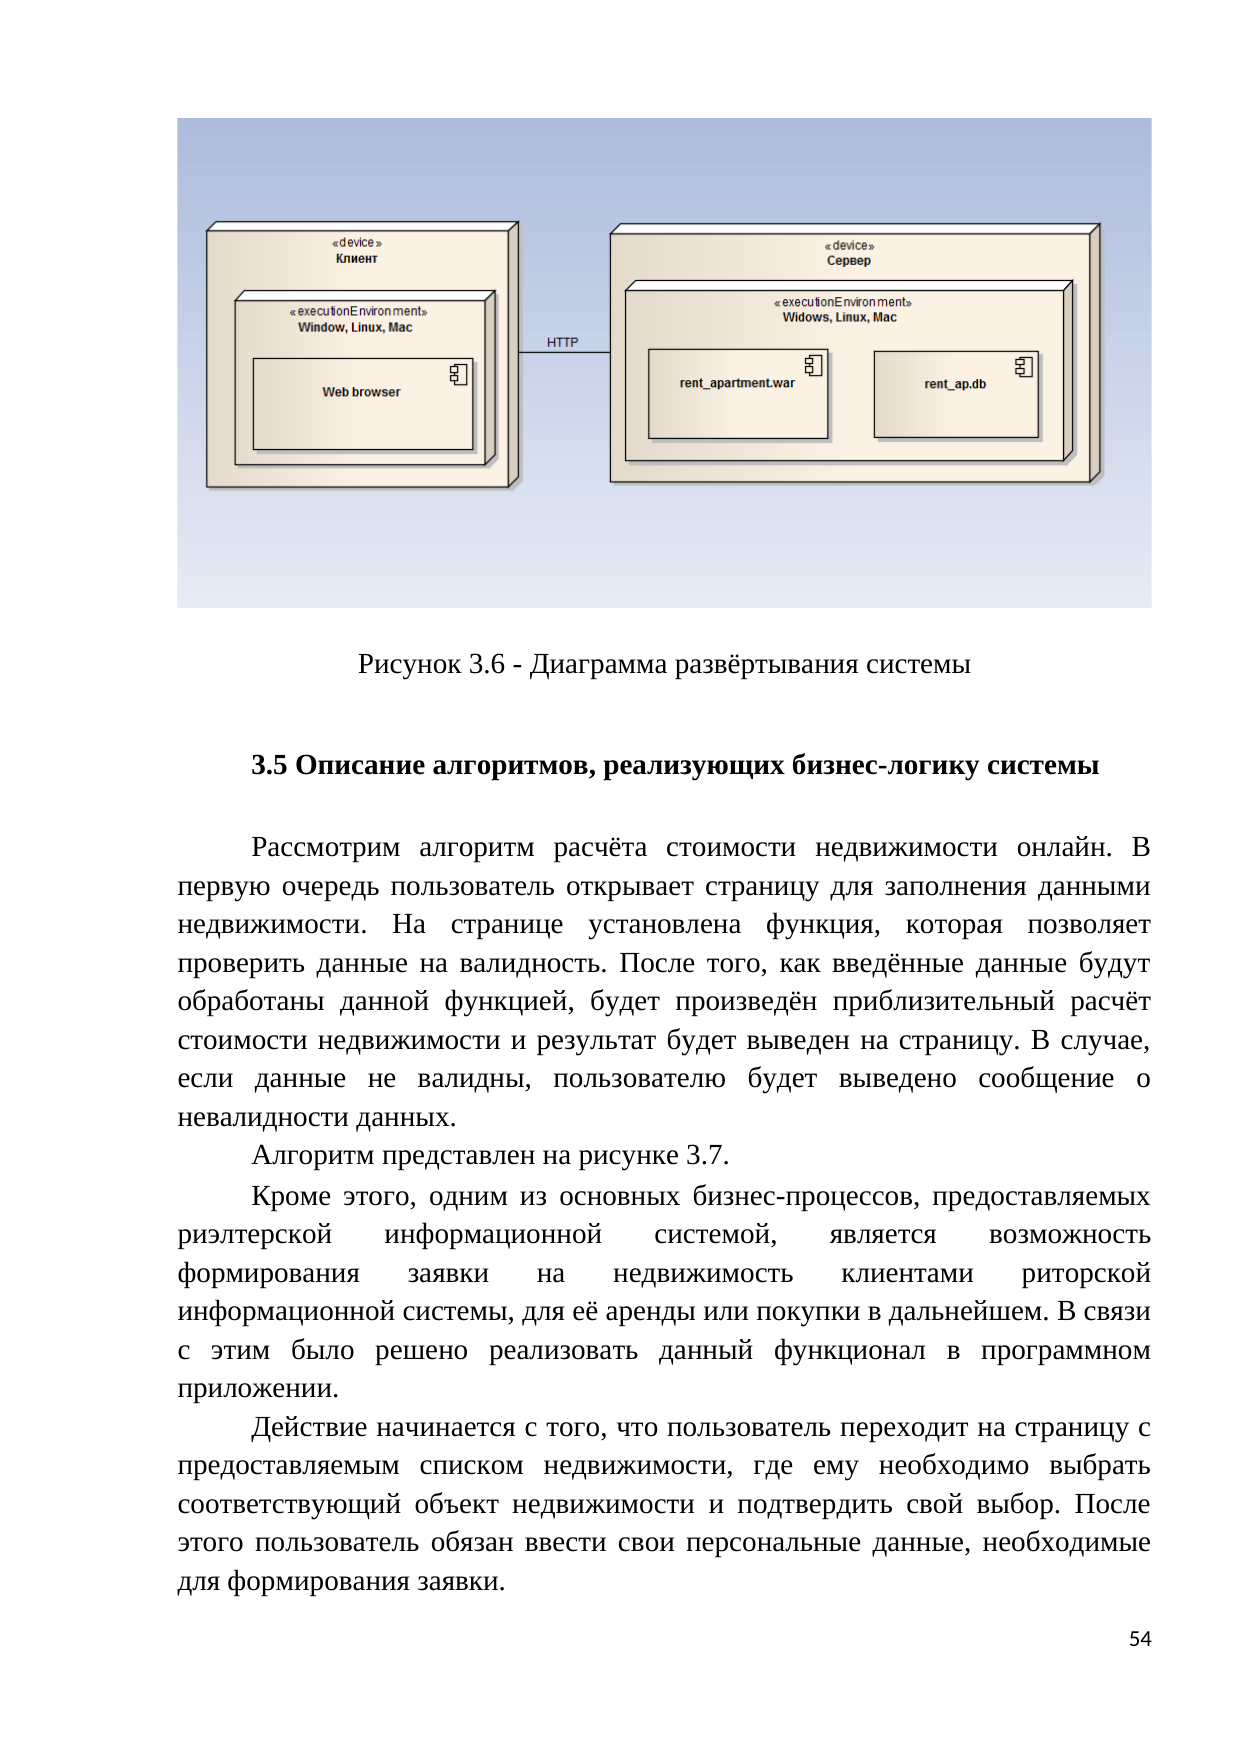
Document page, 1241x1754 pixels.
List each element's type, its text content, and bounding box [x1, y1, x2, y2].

subtitle Описание алгоритмов, реализующих бизнес-логику системы [251, 747, 1152, 781]
picture [177, 118, 1152, 608]
text Алгоритм представлен на рисунке 3.7. [177, 1137, 1152, 1171]
text Кроме этого, одним из основных бизнес-процессов, предоставляемых риэлтерской информационной системой, является возможность формирования заявки на недвижимость клиентами риторской информационной системы, для её аренды или покупки в дальнейшем. В связи с этим было решено реализовать данный функционал в программном приложении. [177, 1178, 1152, 1404]
text Рассмотрим алгоритм расчёта стоимости недвижимости онлайн. В первую очередь пользователь открывает страницу для заполнения данными недвижимости. На странице установлена функция, которая позволяет проверить данные на валидность. После того, как введённые данные будут обработаны данной функцией, будет произведён приблизительный расчёт стоимости недвижимости и результат будет выведен на страницу. В случае, если данные не валидны, пользователю будет выведено сообщение о невалидности данных. [177, 829, 1152, 1132]
text Действие начинается с того, что пользователь переходит на страницу с предоставляемым списком недвижимости, где ему необходимо выбрать соответствующий объект недвижимости и подтвердить свой выбор. После этого пользователь обязан ввести свои персональные данные, необходимые для формирования заявки. [177, 1409, 1152, 1597]
text Рисунок 3.6 - Диаграмма развёртывания системы [177, 647, 1152, 680]
